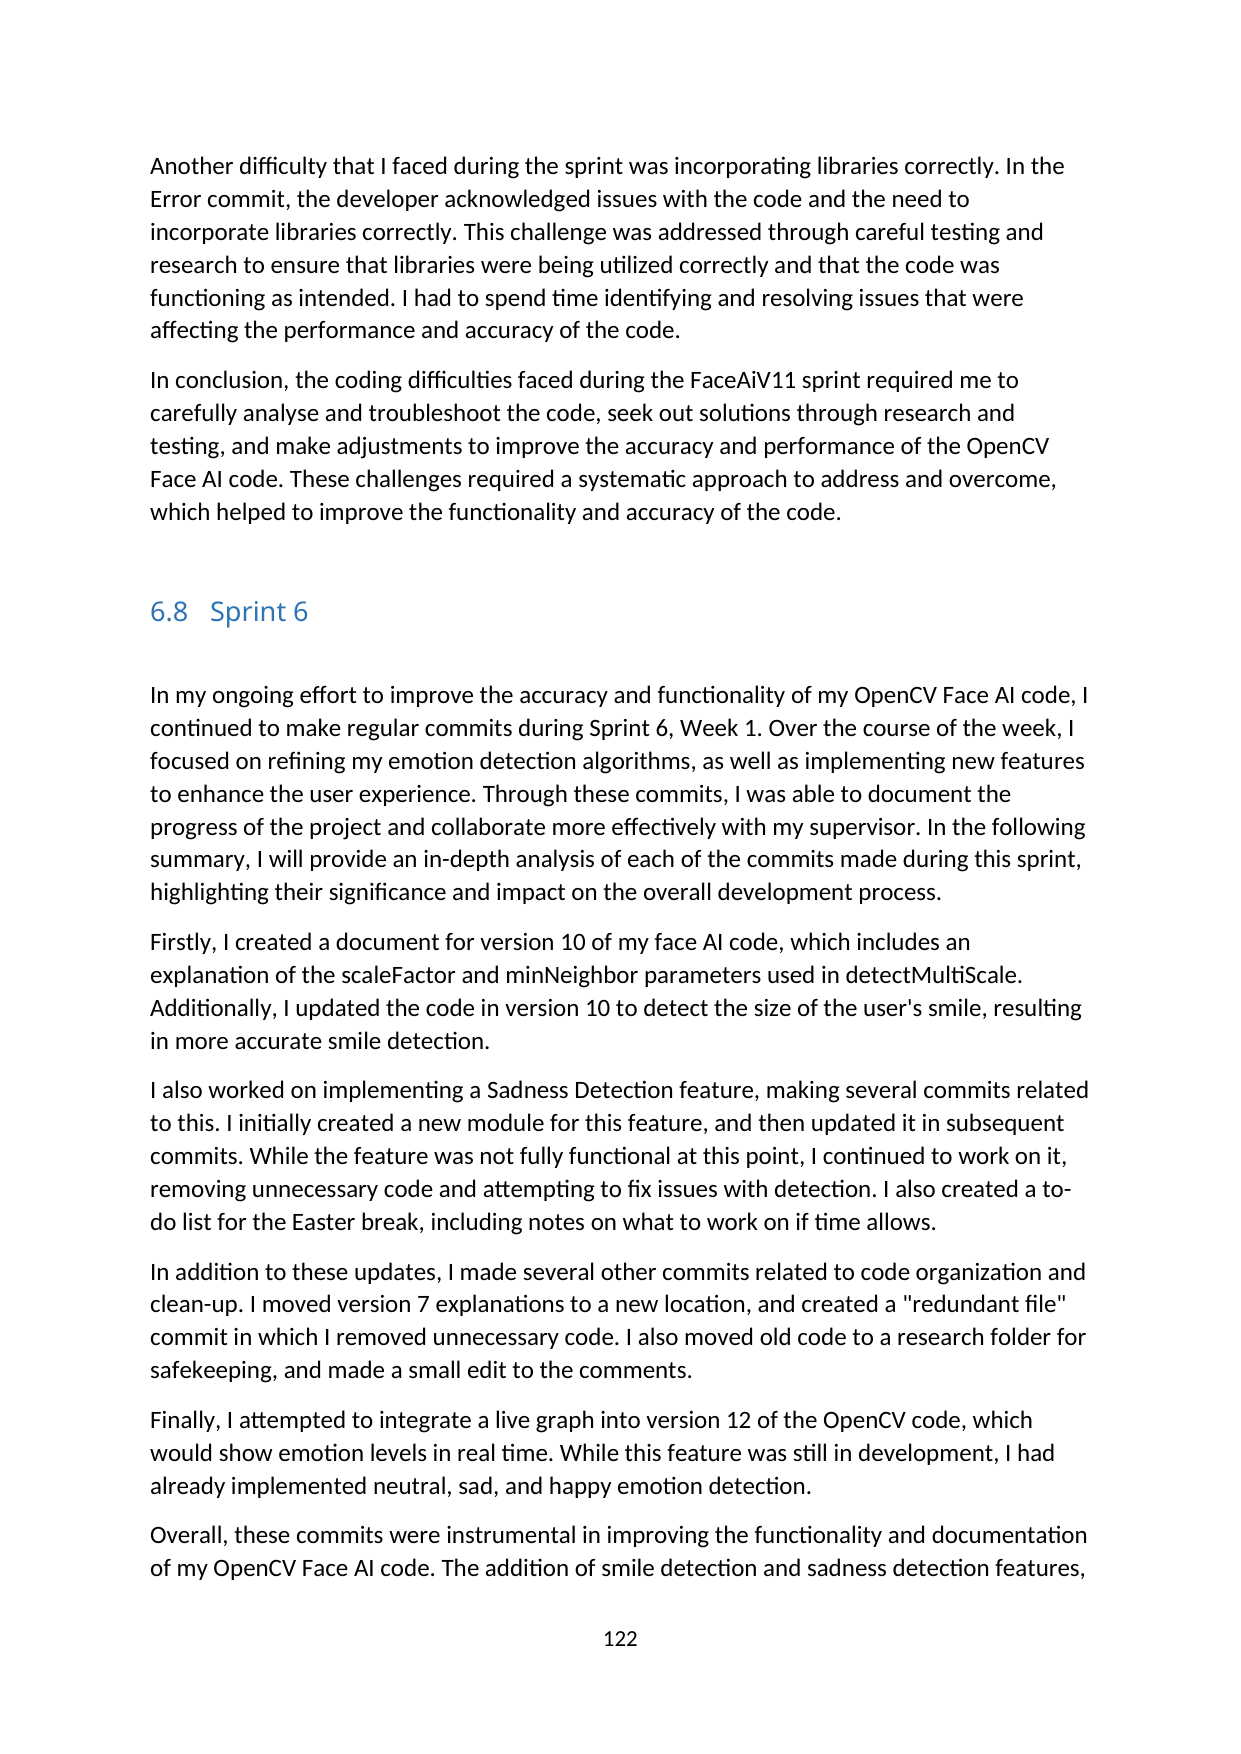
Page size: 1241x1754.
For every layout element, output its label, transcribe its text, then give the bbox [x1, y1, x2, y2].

text In conclusion, the coding difficulties faced during the FaceAiV11 sprint required me to carefully analyse and troubleshoot the code, seek out solutions through research and testing, and make adjustments to improve the accuracy and performance of the OpenCV Face AI code. These challenges required a systematic approach to address and overcome, which helped to improve the functionality and accuracy of the code. [150, 364, 1090, 526]
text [150, 1519, 1090, 1583]
text Another difficulty that I faced during the sprint was incorporating libraries correctly. In the Error commit, the developer acknowledged issues with the code and the need to incorporate libraries correctly. This challenge was addressed through careful testing and research to ensure that libraries were being utilized correctly and that the code was functioning as intended. I had to spend time identifying and resolving issues that were affecting the performance and accuracy of the code. [150, 150, 1090, 345]
text In addition to these updates, I made several other commits related to code organization and clean-up. I moved version 7 explanations to a new location, and created a "redundant file" commit in which I removed unnecessary code. I also moved old code to a research folder for safekeeping, and made a small edit to the comments. [150, 1256, 1090, 1385]
text In my ongoing effort to improve the accuracy and functionality of my OpenCV Face AI code, I continued to make regular commits during Sprint 6, Week 1. Over the course of the week, I focused on refining my emotion detection algorithms, as well as implementing new features to enhance the user experience. Through these commits, I was able to document the progress of the project and collaborate more effectively with my supervisor. In the following summary, I will provide an in-depth analysis of each of the commits made during this sprint, highlighting their significance and impact on the overall development process. [150, 679, 1090, 907]
subtitle Sprint 6 [150, 592, 1090, 629]
text Firstly, I created a document for version 10 of my face AI code, which includes an explanation of the scaleFactor and minNeighbor parameters used in detectMultiScale. Additionally, I updated the code in version 10 to detect the size of the user's smile, resulting in more accurate smile detection. [150, 926, 1090, 1055]
text Finally, I attempted to integrate a live graph into version 12 of the OpenCV code, which would show emotion levels in real time. While this feature was still in development, I had already implemented neutral, sad, and happy emotion detection. [150, 1404, 1090, 1500]
text I also worked on implementing a Sadness Detection feature, making several commits related to this. I initially created a new module for this feature, and then updated it in subsequent commits. While the feature was not fully functional at this point, I continued to work on it, removing unnecessary code and attempting to fix issues with detection. I also created a to-do list for the Easter break, including notes on what to work on if time allows. [150, 1074, 1090, 1237]
